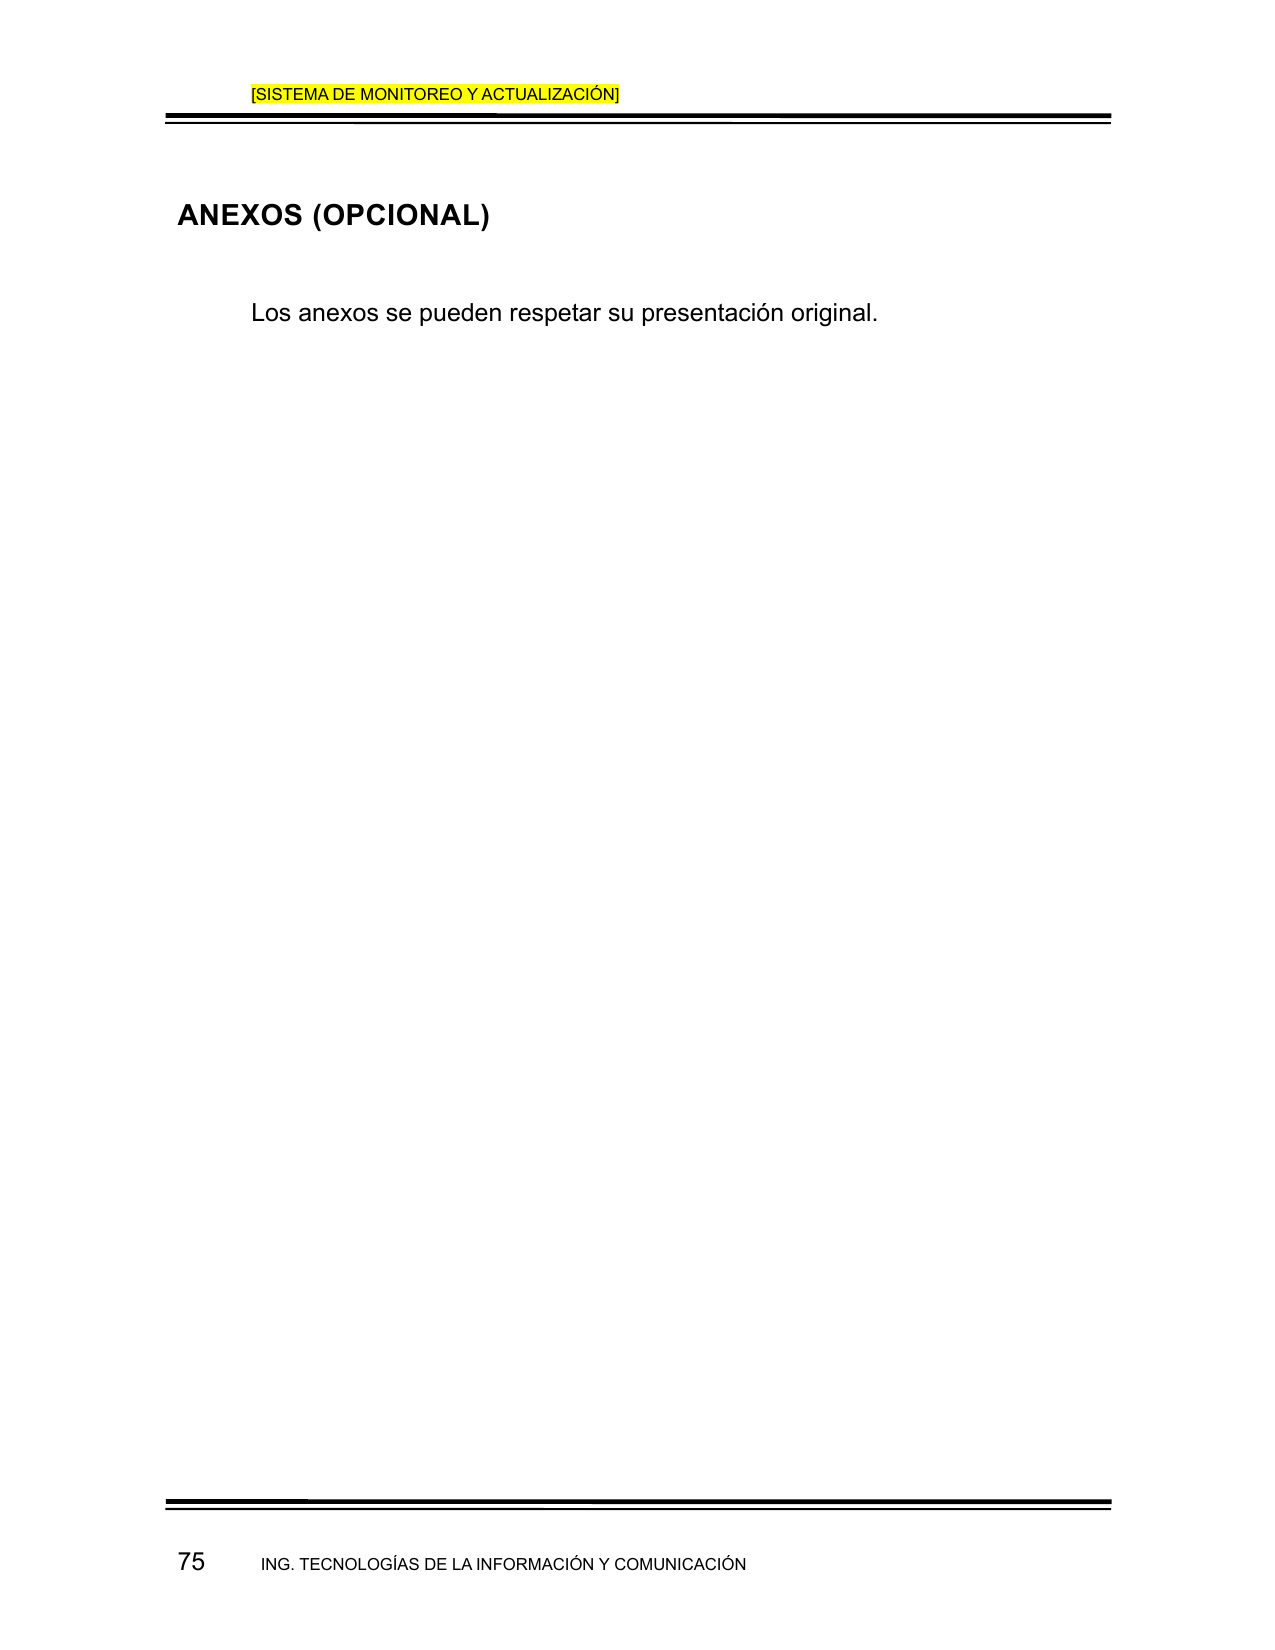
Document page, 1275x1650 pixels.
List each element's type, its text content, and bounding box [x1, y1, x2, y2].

text Los anexos se pueden respetar su presentación original. [177, 298, 1098, 327]
title Anexos (opcional) [177, 198, 1098, 231]
